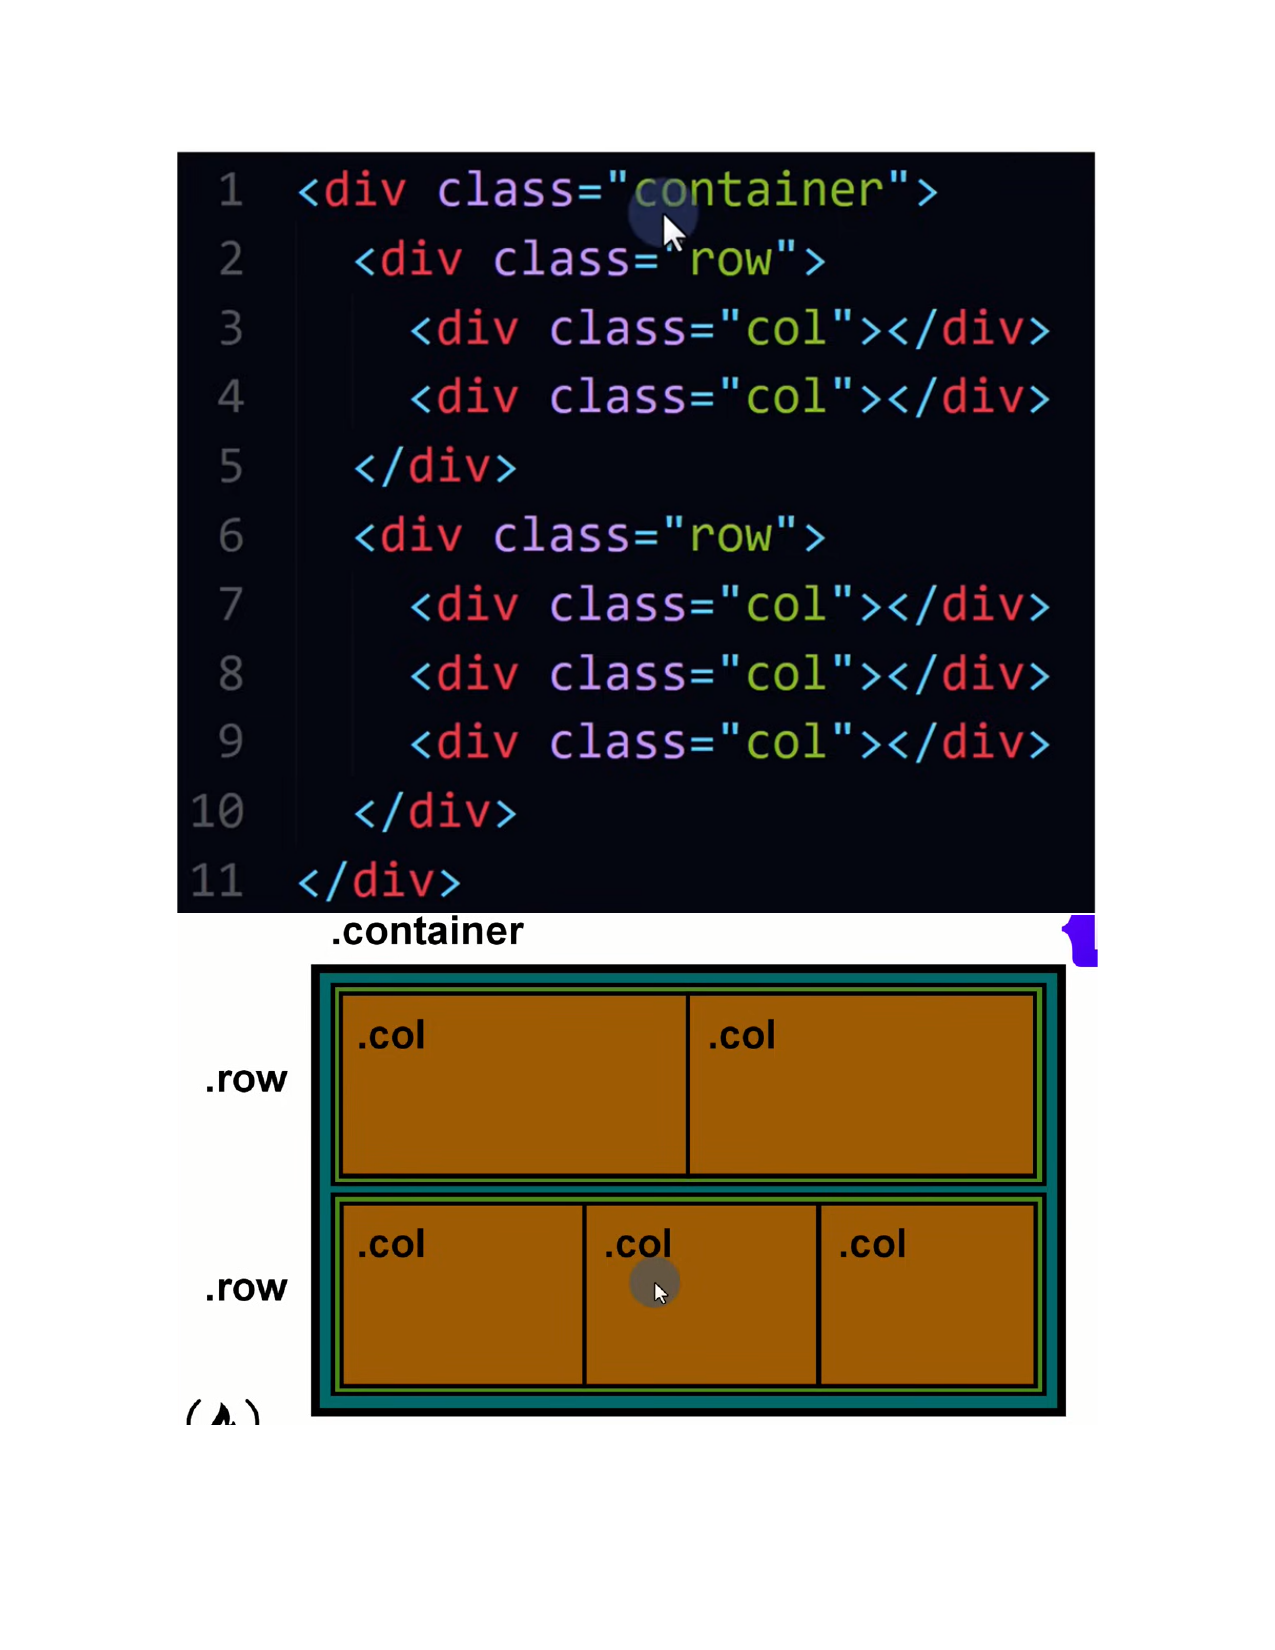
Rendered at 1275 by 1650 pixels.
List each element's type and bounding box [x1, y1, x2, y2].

picture [177, 915, 1098, 1425]
picture [177, 147, 1098, 913]
